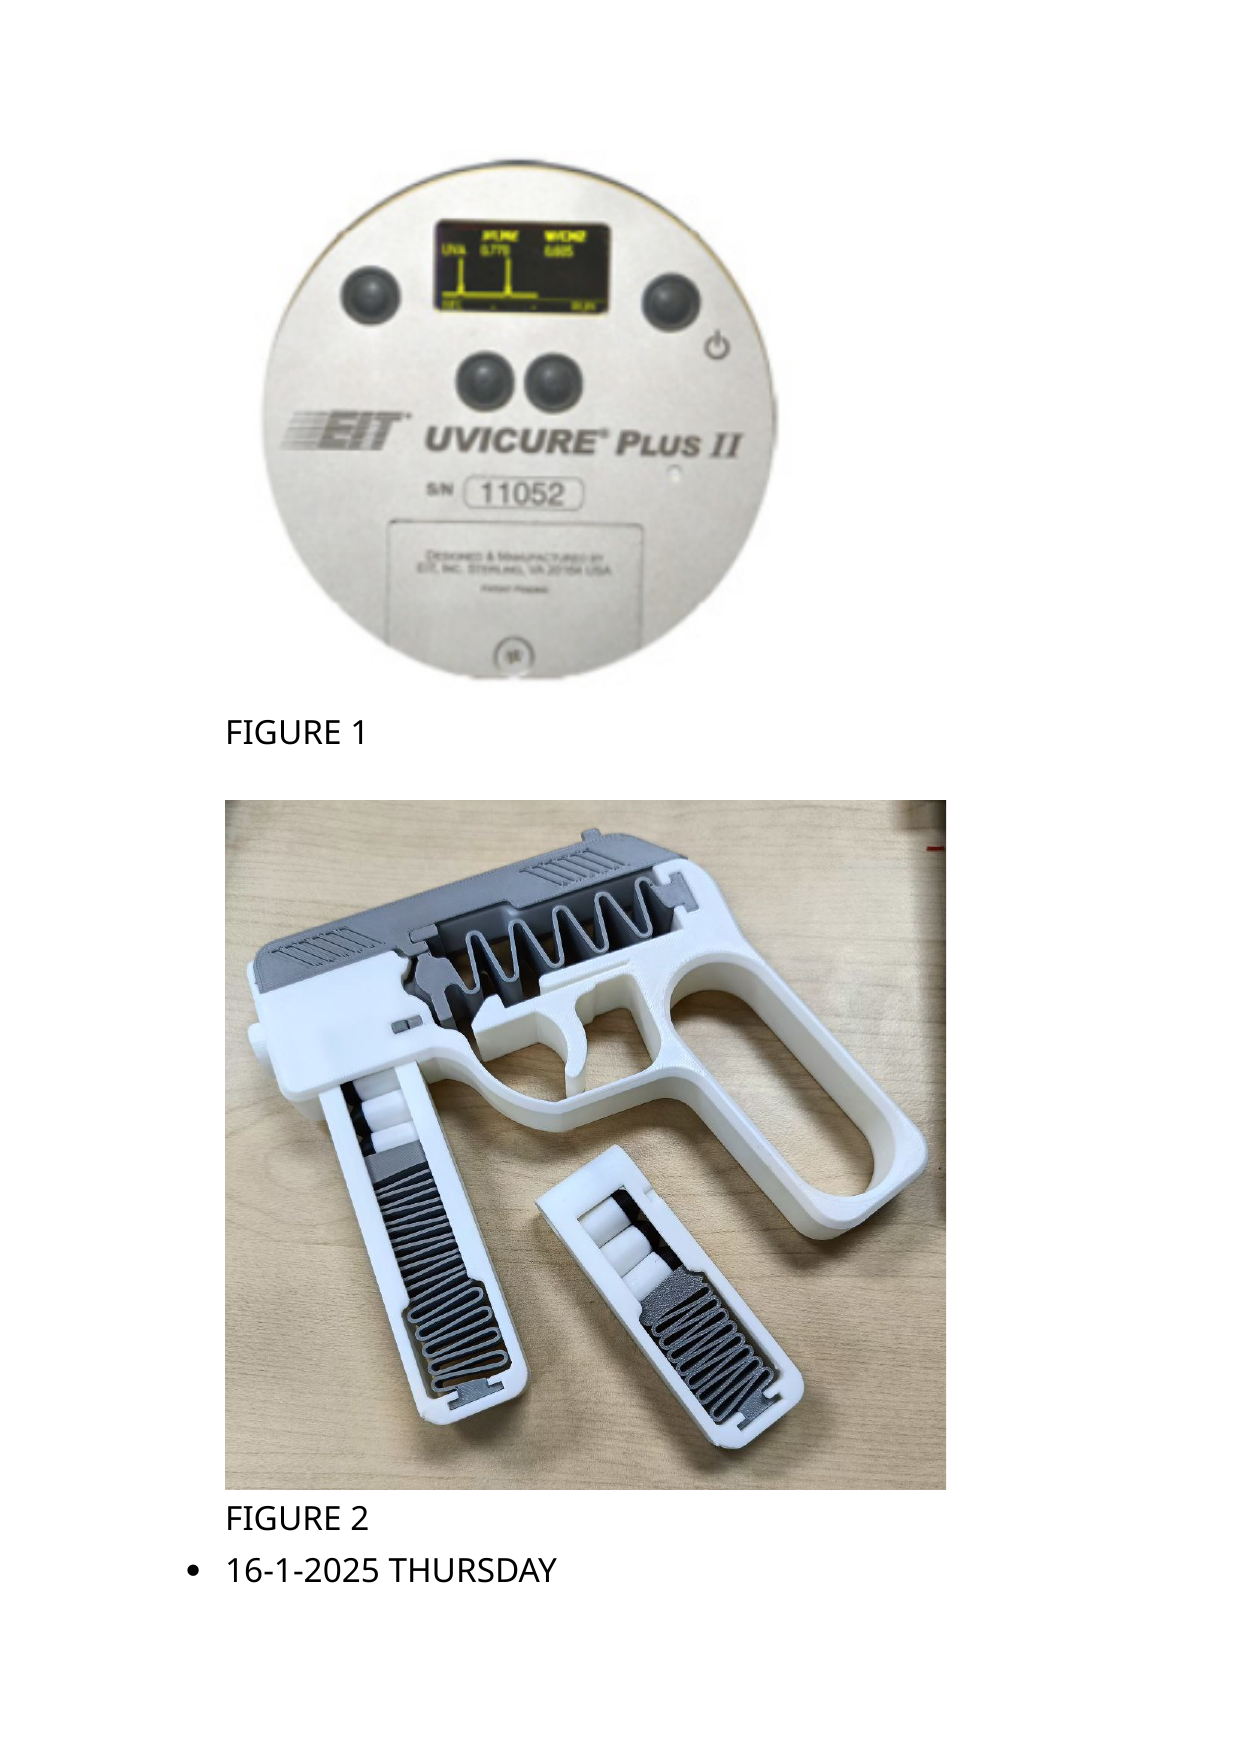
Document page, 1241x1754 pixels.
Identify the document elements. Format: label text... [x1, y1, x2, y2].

list FIGURE 1 [225, 709, 1090, 754]
picture [225, 800, 947, 1490]
list FIGURE 2 [225, 1494, 1090, 1540]
picture [225, 150, 803, 704]
list 16-1-2025 THURSDAY [187, 1547, 1090, 1592]
